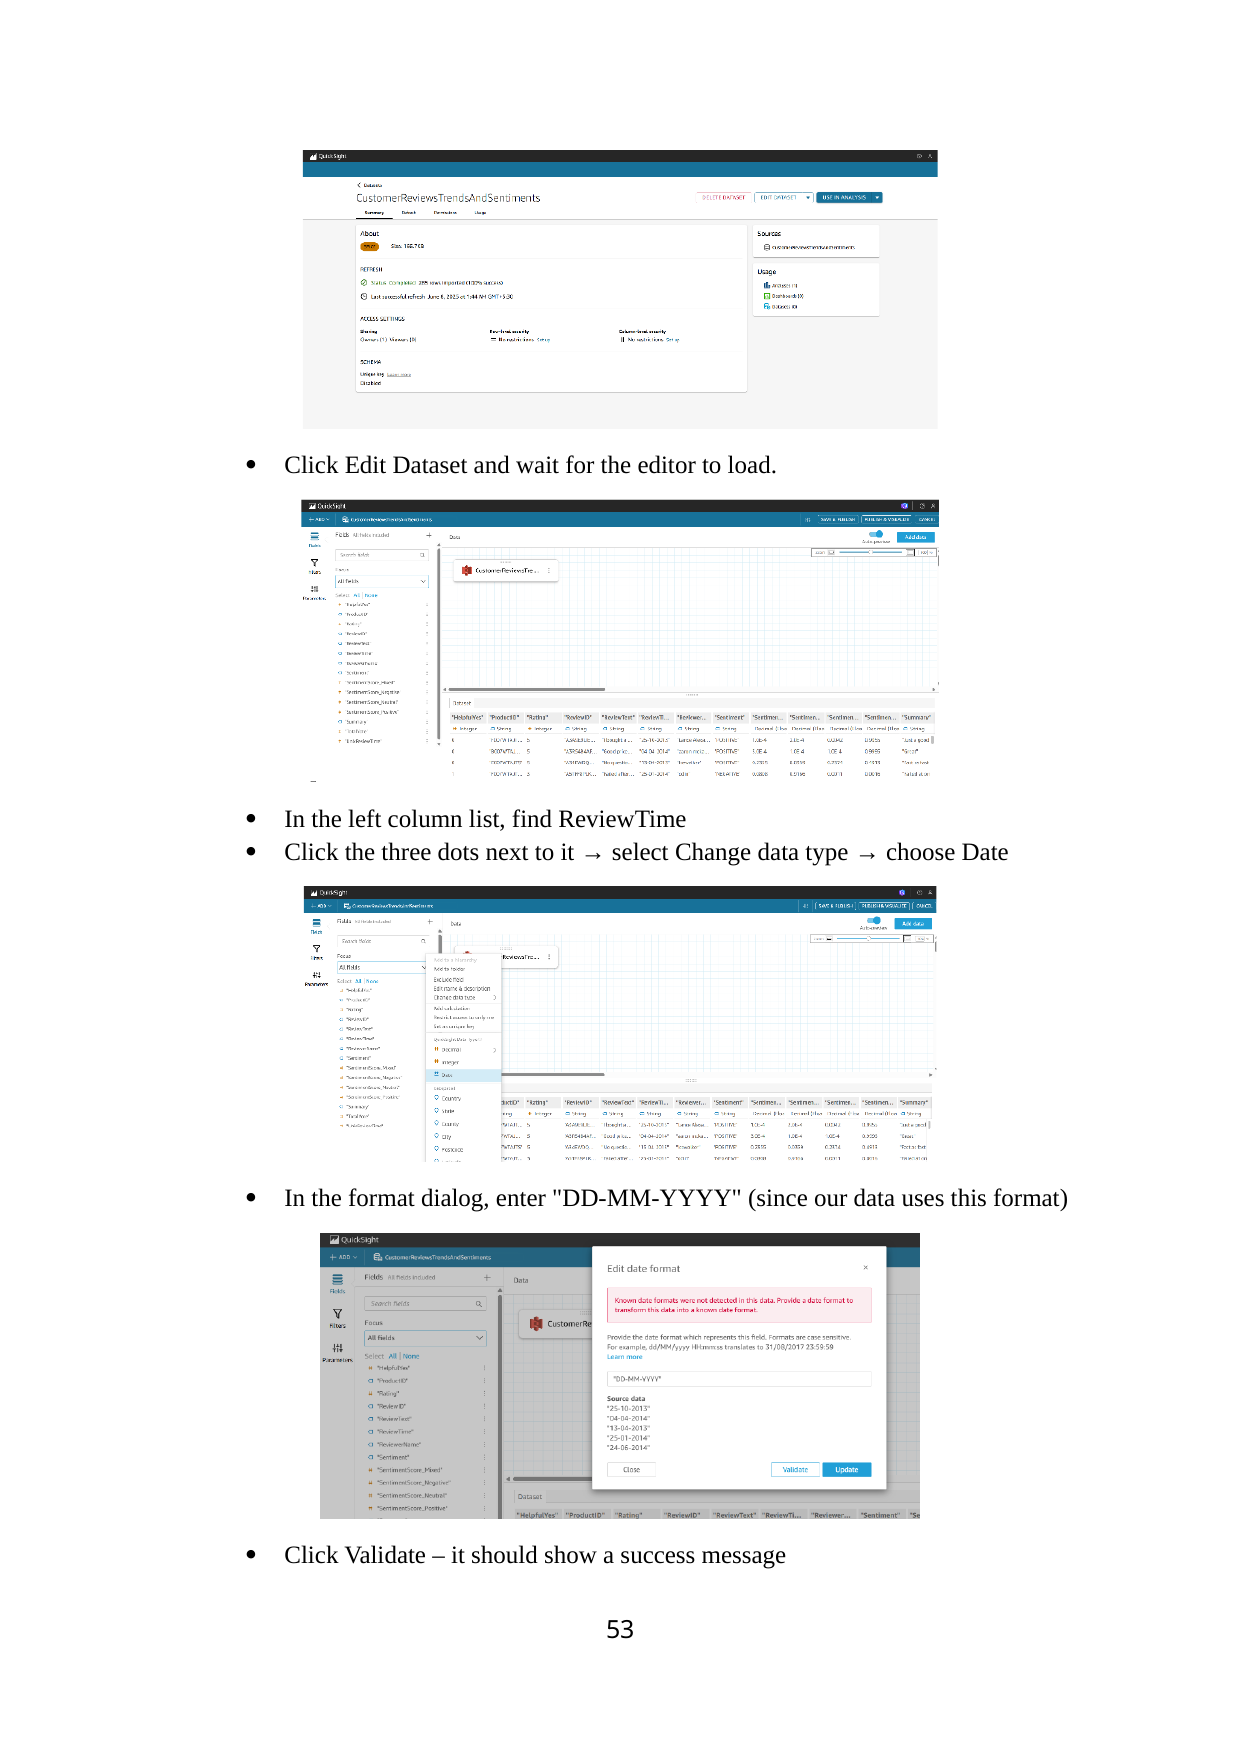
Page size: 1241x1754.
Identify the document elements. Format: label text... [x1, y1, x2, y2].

picture [301, 499, 939, 782]
picture [320, 1233, 920, 1519]
list In the left column list, find ReviewTime [247, 804, 1090, 833]
list Click Edit Dataset and wait for the editor to load. [247, 450, 1090, 479]
list Click Validate – it should show a success message [247, 1541, 1090, 1569]
list In the format dialog, enter "DD-MM-YYYY" (since our data uses this format) [247, 1183, 1090, 1212]
picture [303, 886, 937, 1162]
picture [302, 150, 938, 429]
list Click the three dots next to it → select Change data type → choose Date [247, 837, 1090, 866]
